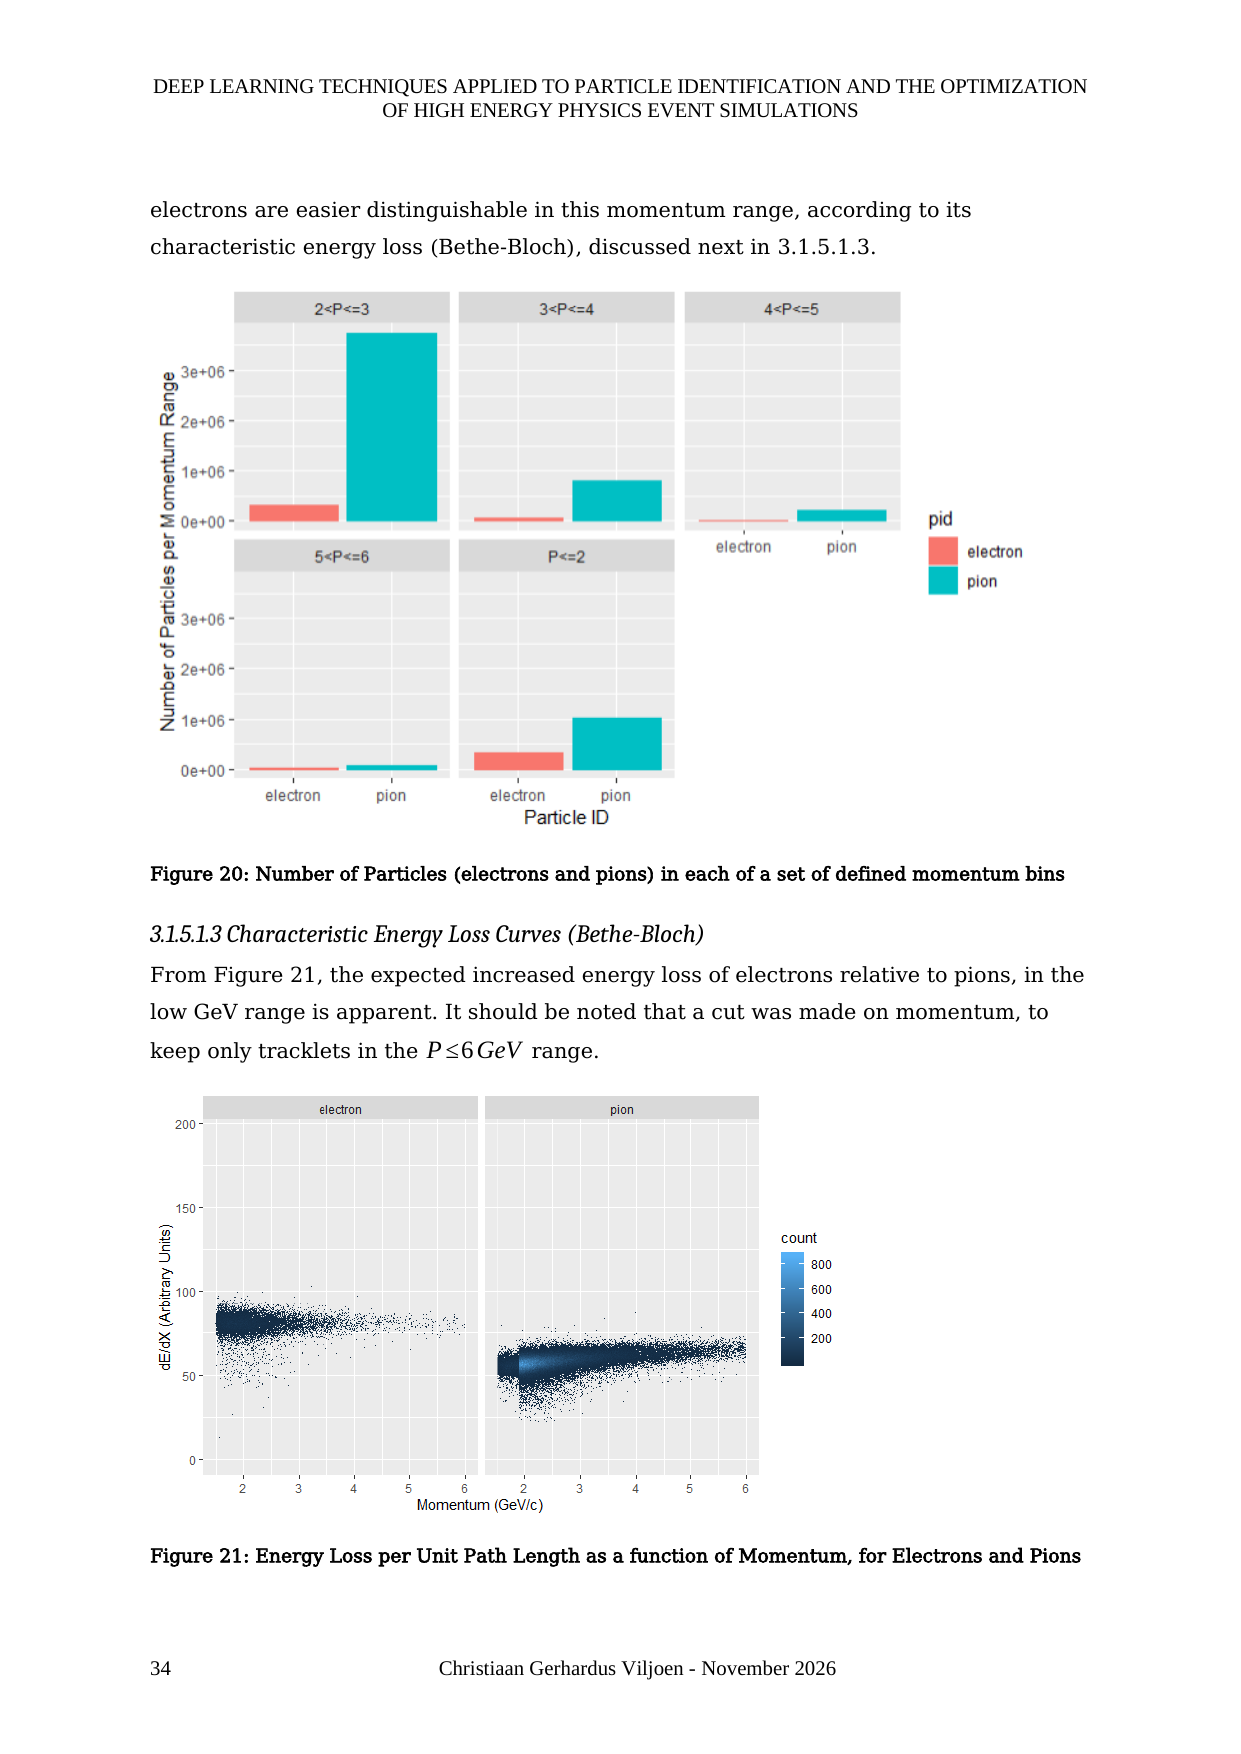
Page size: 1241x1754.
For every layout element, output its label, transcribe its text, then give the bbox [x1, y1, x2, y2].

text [150, 196, 1090, 259]
text Figure 21: Energy Loss per Unit Path Length as a function of Momentum, for Electrons and Pions [150, 1544, 1090, 1566]
subtitle Characteristic Energy Loss Curves (Bethe-Bloch) [150, 920, 1090, 949]
picture [150, 283, 1036, 837]
text Figure 20: Number of Particles (electrons and pions) in each of a set of defined momentum bins [150, 862, 1090, 884]
picture [150, 1089, 846, 1519]
text From Figure 17, the expected increased energy loss of electrons relative to pions, in the low GeV range is apparent. It should be noted that a cut was made on momentum, to keep only tracklets in the range. [150, 962, 1090, 1064]
